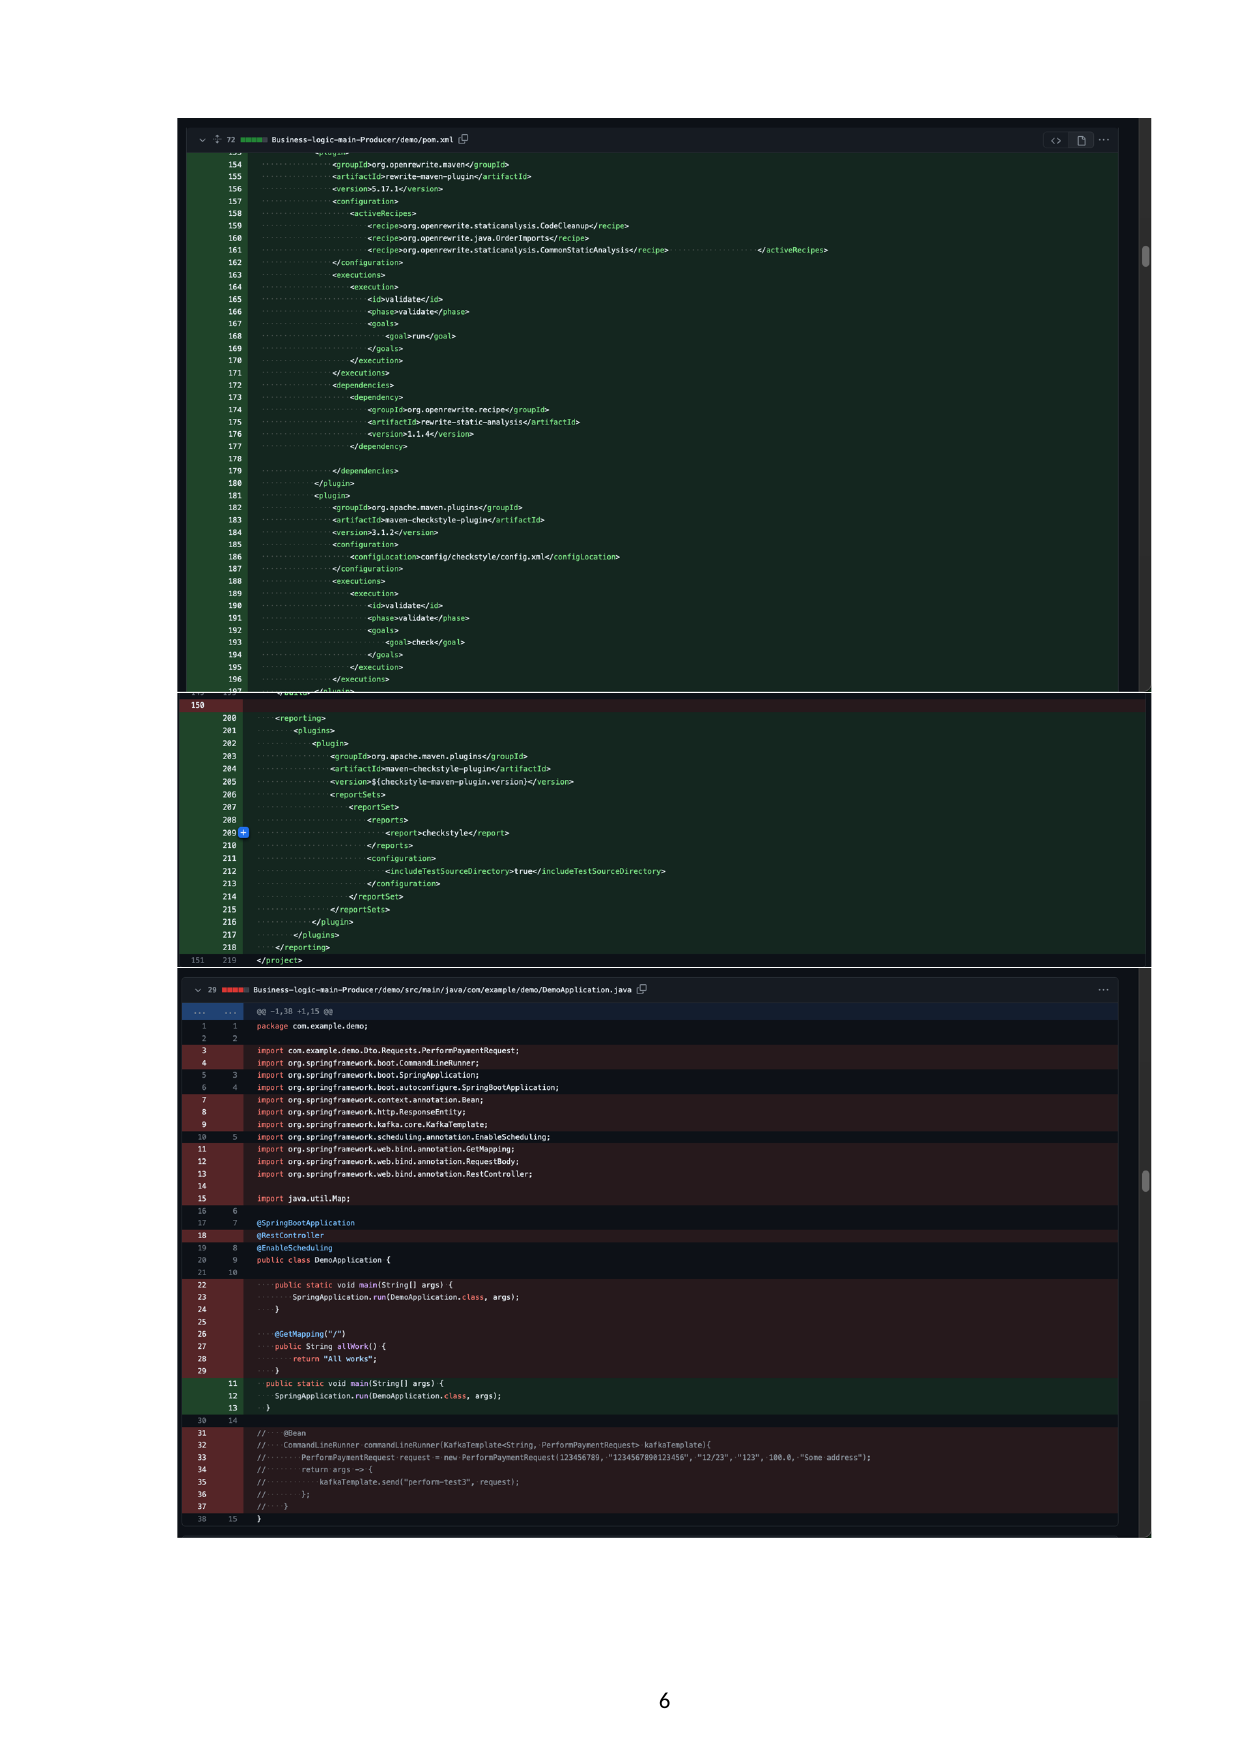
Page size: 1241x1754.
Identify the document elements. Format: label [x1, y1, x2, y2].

picture [177, 118, 1152, 692]
picture [177, 968, 1152, 1538]
picture [177, 693, 1152, 967]
